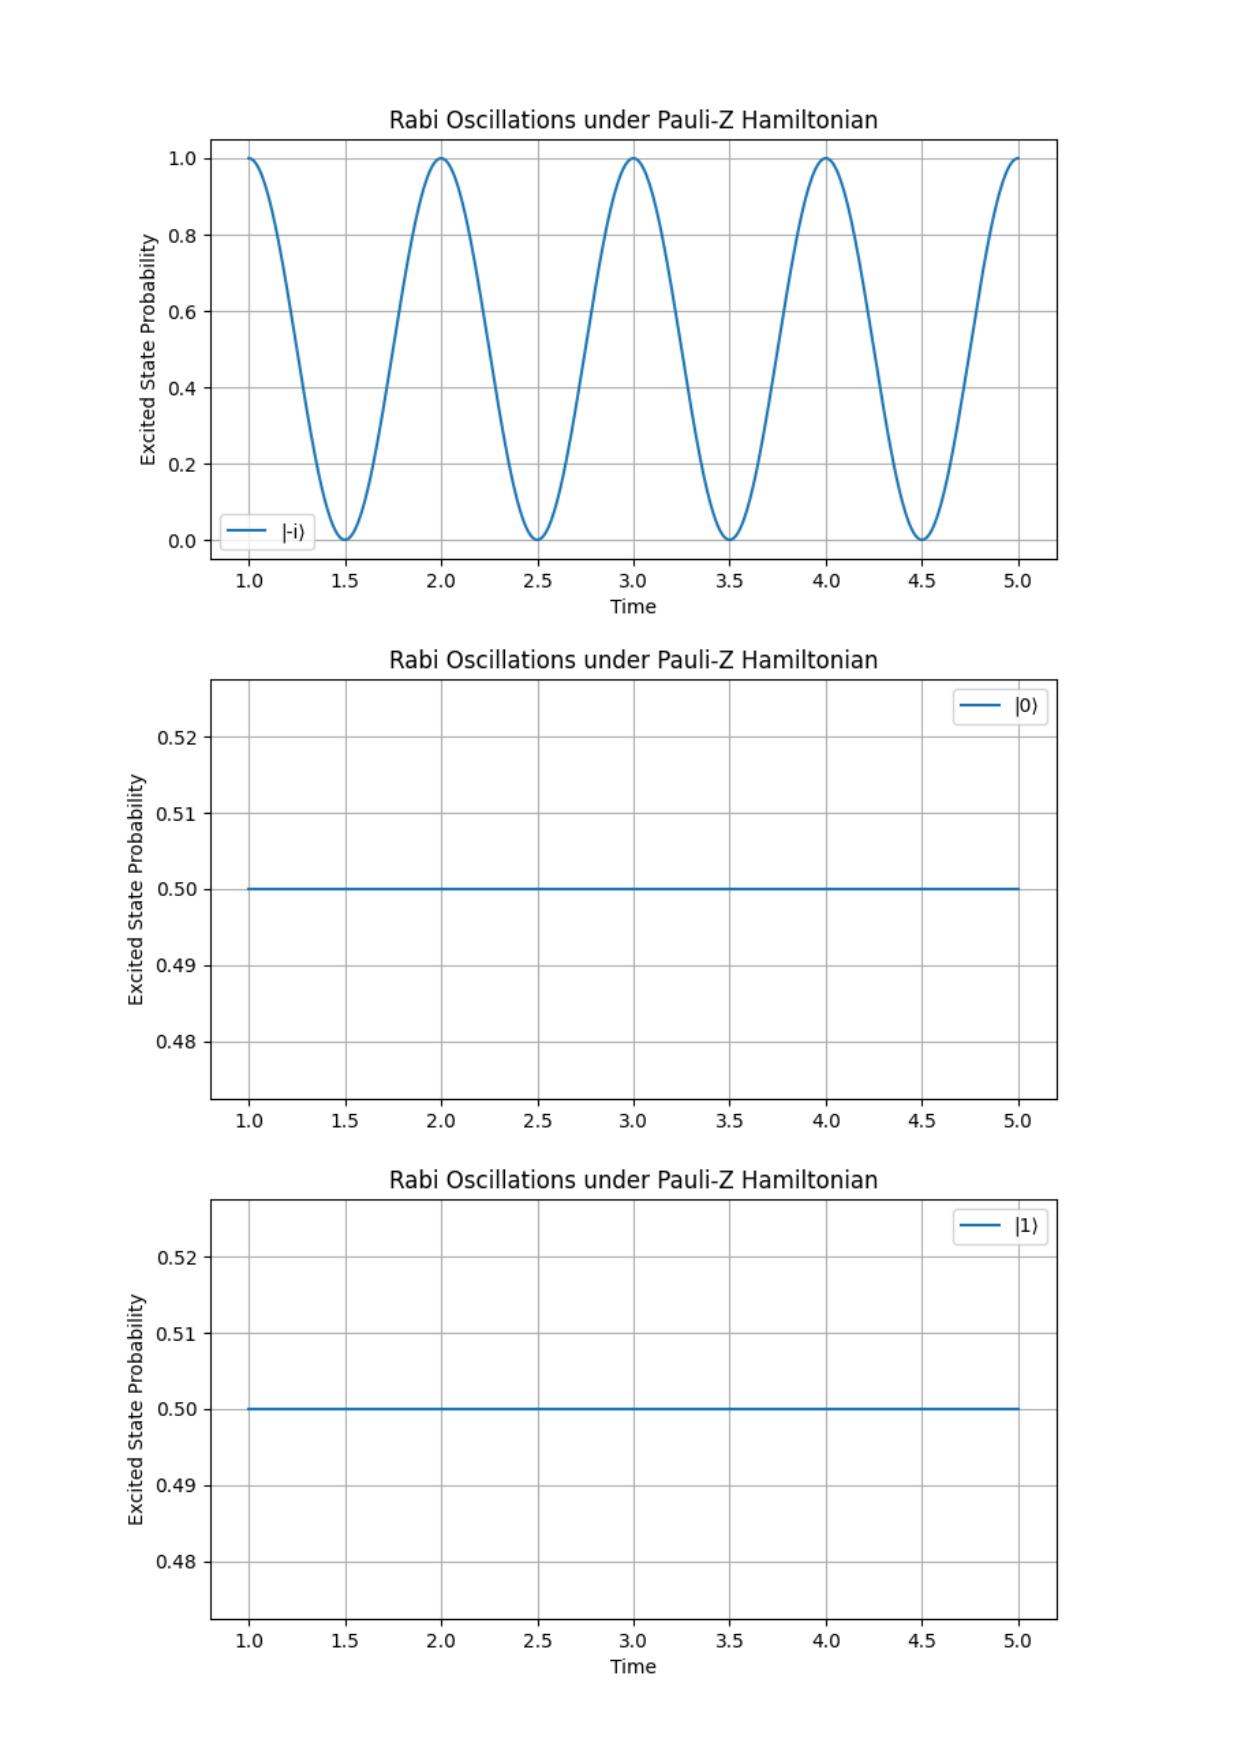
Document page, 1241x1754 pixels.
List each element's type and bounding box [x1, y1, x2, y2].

picture [75, 75, 1166, 1679]
